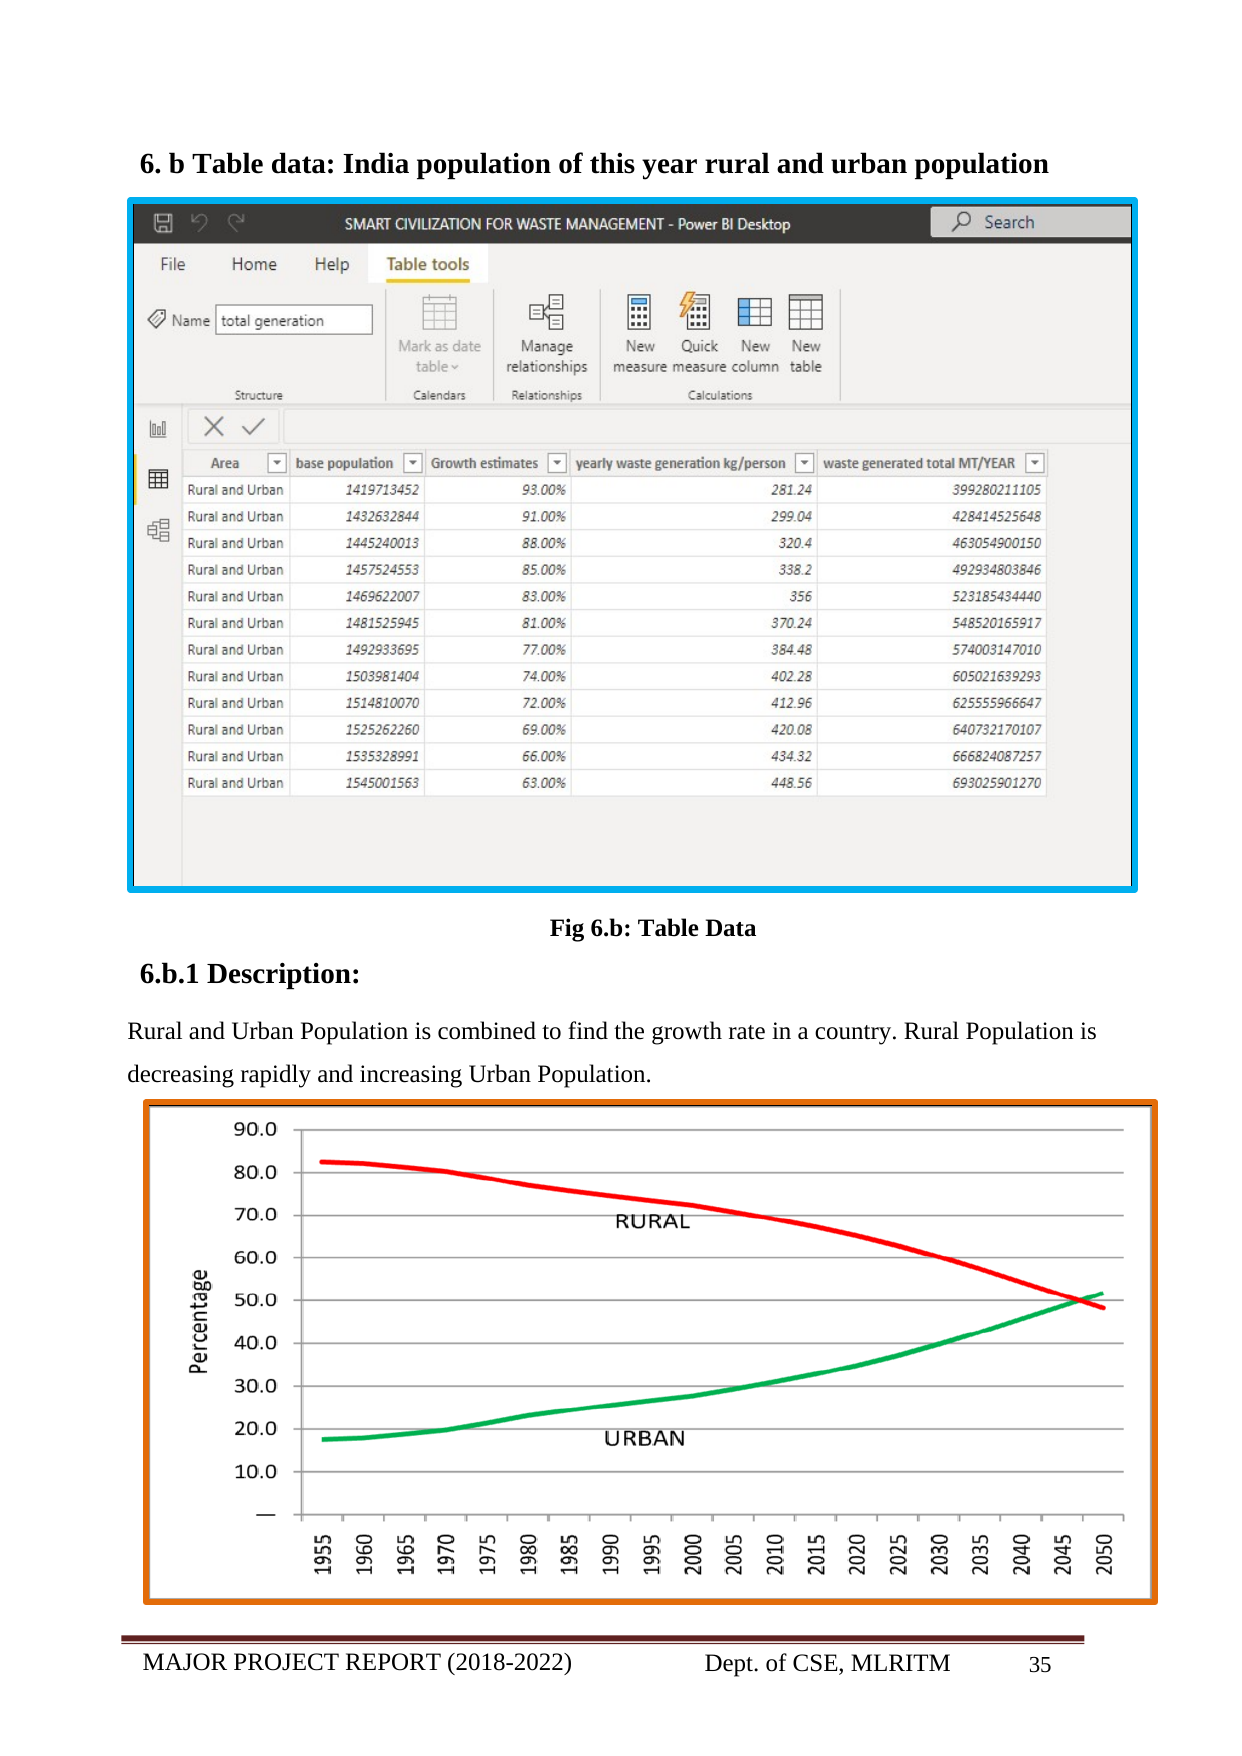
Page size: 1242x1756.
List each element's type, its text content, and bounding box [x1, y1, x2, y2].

text Fig 6.b: Table Data [549, 913, 1196, 942]
text Rural and Urban Population is combined to find the growth rate in a country. Rural Population is decreasing rapidly and increasing Urban Population. [127, 1016, 1099, 1088]
picture [134, 205, 1131, 885]
picture [149, 1106, 1152, 1599]
text 6.b.1 Description: [139, 956, 363, 990]
text 6. b Table data: India population of this year rural and urban population [139, 146, 1196, 180]
